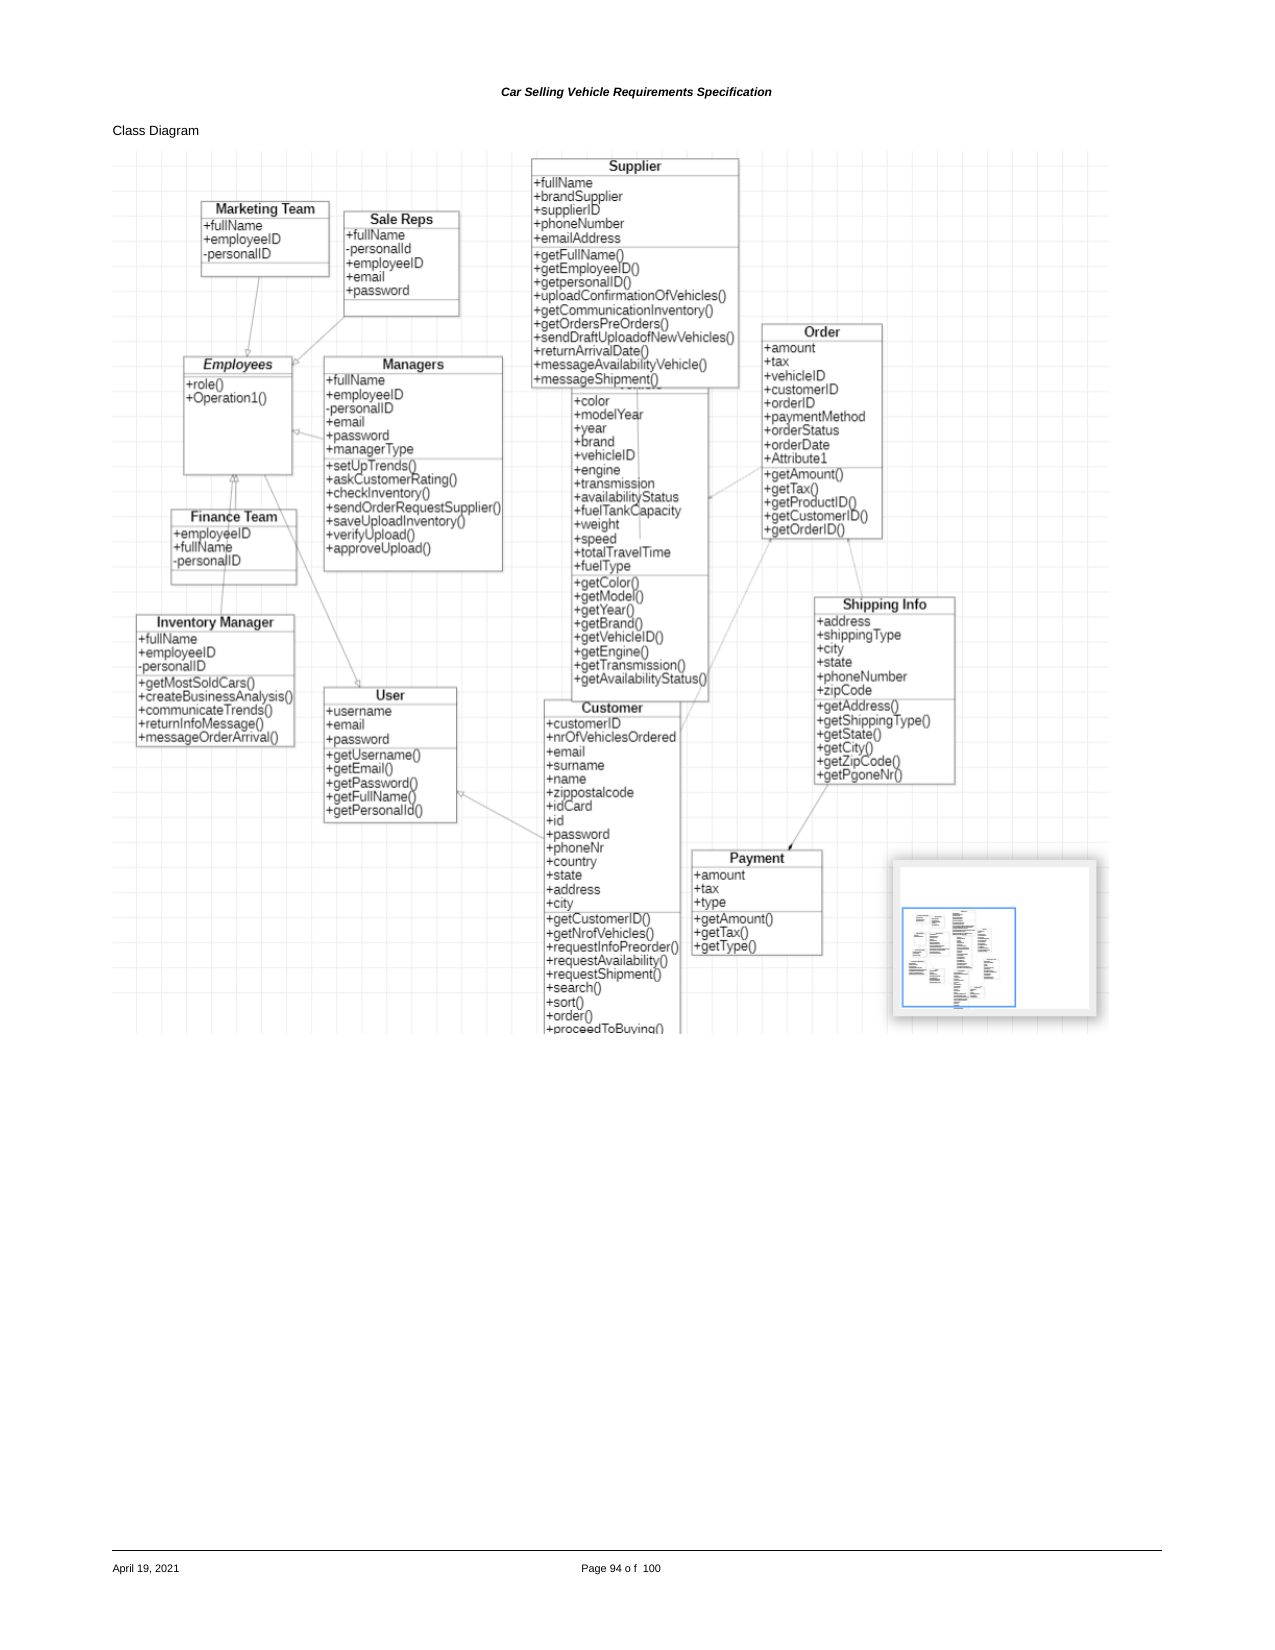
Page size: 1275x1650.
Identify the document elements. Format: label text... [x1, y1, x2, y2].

picture [112, 151, 1110, 1034]
text Class Diagram [112, 112, 1162, 139]
